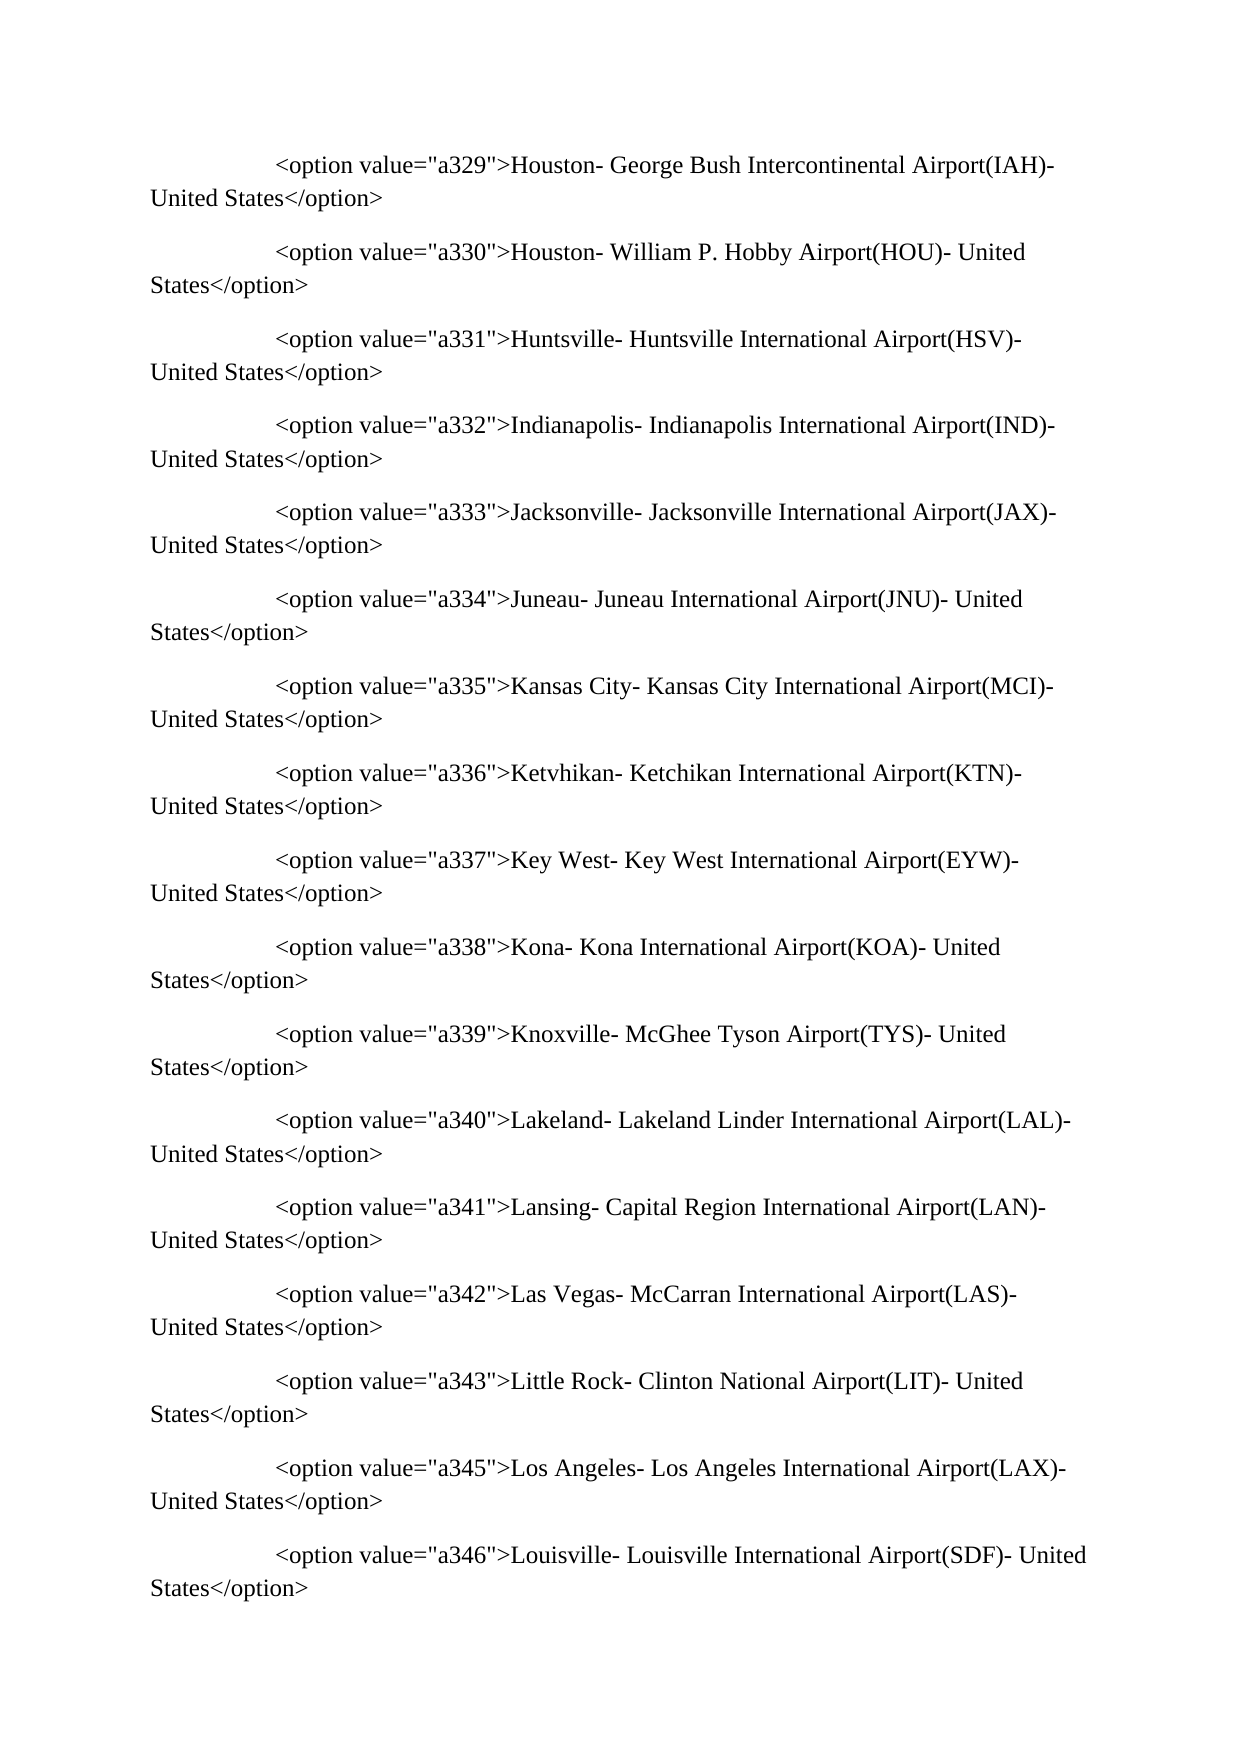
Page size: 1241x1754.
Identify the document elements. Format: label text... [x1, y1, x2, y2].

text <option value="a332">Indianapolis- Indianapolis International Airport(IND)- United States</option> [150, 411, 1090, 472]
text <option value="a330">Houston- William P. Hobby Airport(HOU)- United States</option> [150, 237, 1090, 299]
text <option value="a339">Knoxville- McGhee Tyson Airport(TYS)- United States</option> [150, 1019, 1090, 1081]
text <option value="a338">Kona- Kona International Airport(KOA)- United States</option> [150, 932, 1090, 994]
text <option value="a342">Las Vegas- McCarran International Airport(LAS)- United States</option> [150, 1279, 1090, 1341]
text <option value="a329">Houston- George Bush Intercontinental Airport(IAH)- United States</option> [150, 150, 1090, 212]
text <option value="a346">Louisville- Louisville International Airport(SDF)- United States</option> [150, 1540, 1090, 1602]
text <option value="a334">Juneau- Juneau International Airport(JNU)- United States</option> [150, 584, 1090, 646]
text <option value="a333">Jacksonville- Jacksonville International Airport(JAX)- United States</option> [150, 497, 1090, 559]
text <option value="a331">Huntsville- Huntsville International Airport(HSV)- United States</option> [150, 324, 1090, 386]
text <option value="a345">Los Angeles- Los Angeles International Airport(LAX)- United States</option> [150, 1453, 1090, 1515]
text <option value="a337">Key West- Key West International Airport(EYW)- United States</option> [150, 845, 1090, 907]
text <option value="a340">Lakeland- Lakeland Linder International Airport(LAL)- United States</option> [150, 1106, 1090, 1167]
text <option value="a336">Ketvhikan- Ketchikan International Airport(KTN)- United States</option> [150, 758, 1090, 820]
text <option value="a335">Kansas City- Kansas City International Airport(MCI)- United States</option> [150, 671, 1090, 733]
text <option value="a341">Lansing- Capital Region International Airport(LAN)- United States</option> [150, 1192, 1090, 1254]
text <option value="a343">Little Rock- Clinton National Airport(LIT)- United States</option> [150, 1366, 1090, 1428]
